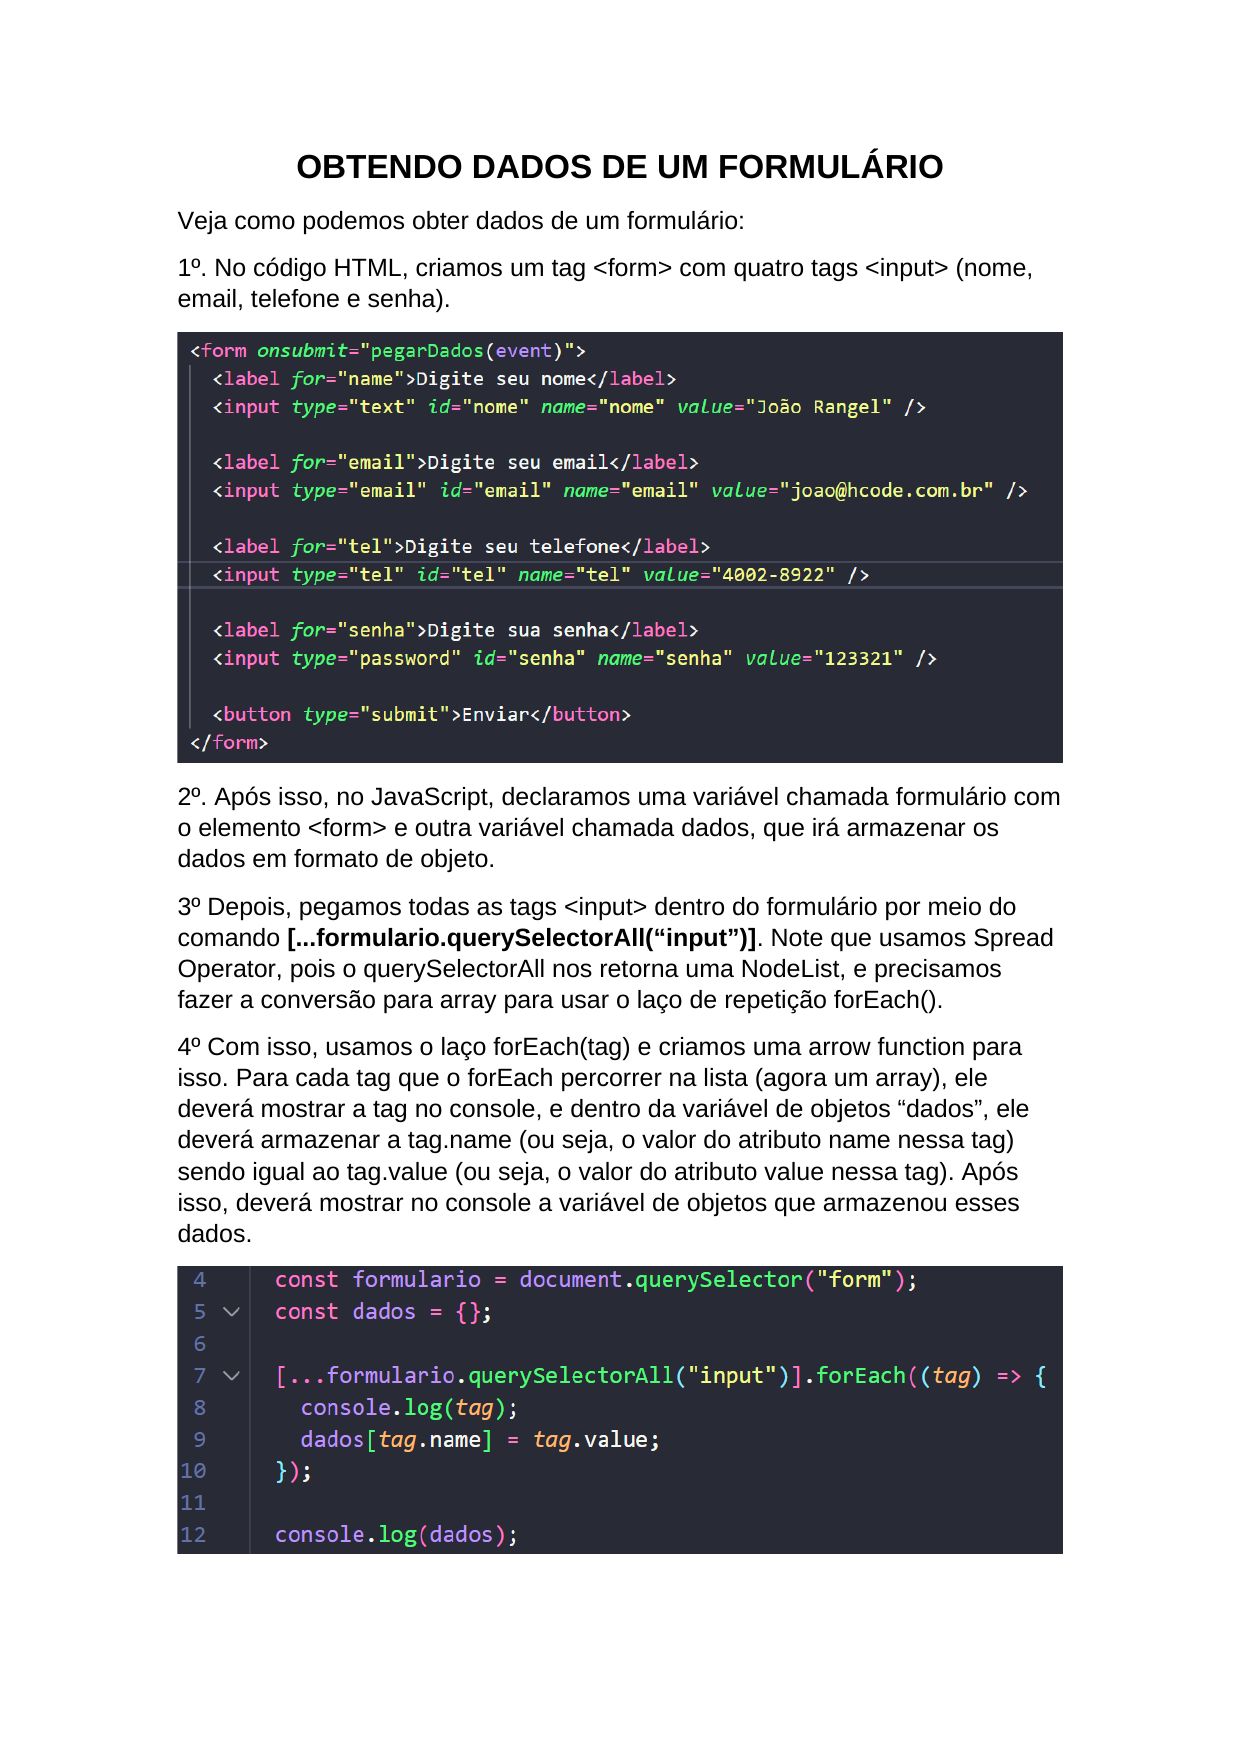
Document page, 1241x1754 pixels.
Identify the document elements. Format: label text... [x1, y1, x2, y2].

picture [177, 1266, 1063, 1554]
text 4º Com isso, usamos o laço forEach(tag) e criamos uma arrow function para isso. Para cada tag que o forEach percorrer na lista (agora um array), ele deverá mostrar a tag no console, e dentro da variável de objetos “dados”, ele deverá armazenar a tag.name (ou seja, o valor do atributo name nessa tag) sendo igual ao tag.value (ou seja, o valor do atributo value nessa tag). Após isso, deverá mostrar no console a variável de objetos que armazenou esses dados. [177, 1032, 1063, 1247]
text 1º. No código HTML, criamos um tag <form> com quatro tags <input> (nome, email, telefone e senha). [177, 253, 1063, 313]
text 2º. Após isso, no JavaScript, declaramos uma variável chamada formulário com o elemento <form> e outra variável chamada dados, que irá armazenar os dados em formato de objeto. [177, 782, 1063, 872]
text OBTENDO DADOS DE UM FORMULÁRIO [177, 148, 1063, 186]
text 3º Depois, pegamos todas as tags <input> dentro do formulário por meio do comando [...formulario.querySelectorAll(“input”)]. Note que usamos Spread Operator, pois o querySelectorAll nos retorna uma NodeList, e precisamos fazer a conversão para array para usar o laço de repetição forEach(). [177, 891, 1063, 1013]
picture [177, 332, 1063, 763]
text Veja como podemos obter dados de um formulário: [177, 206, 1063, 234]
